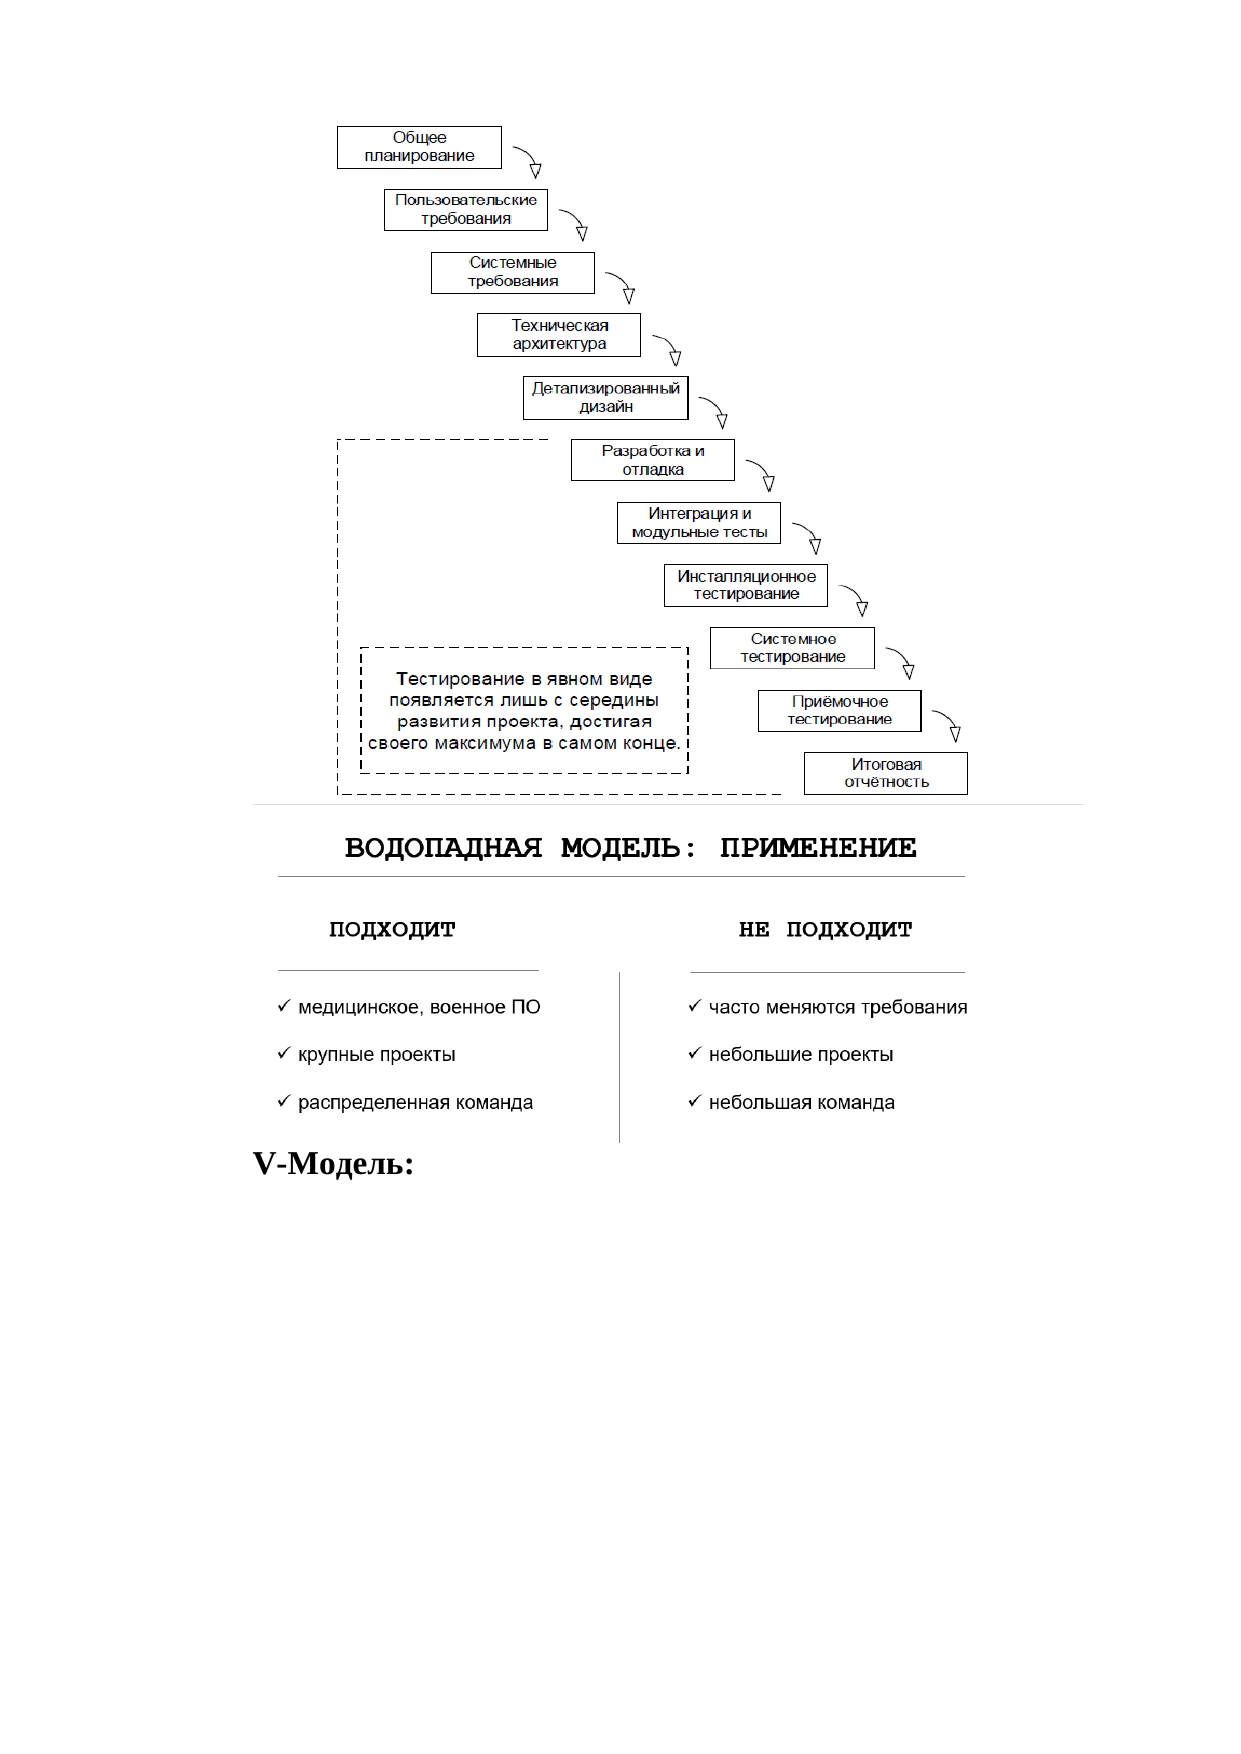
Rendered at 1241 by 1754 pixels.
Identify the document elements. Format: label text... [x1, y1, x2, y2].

text V-Модель: [252, 1143, 1152, 1181]
picture [252, 118, 1085, 1143]
